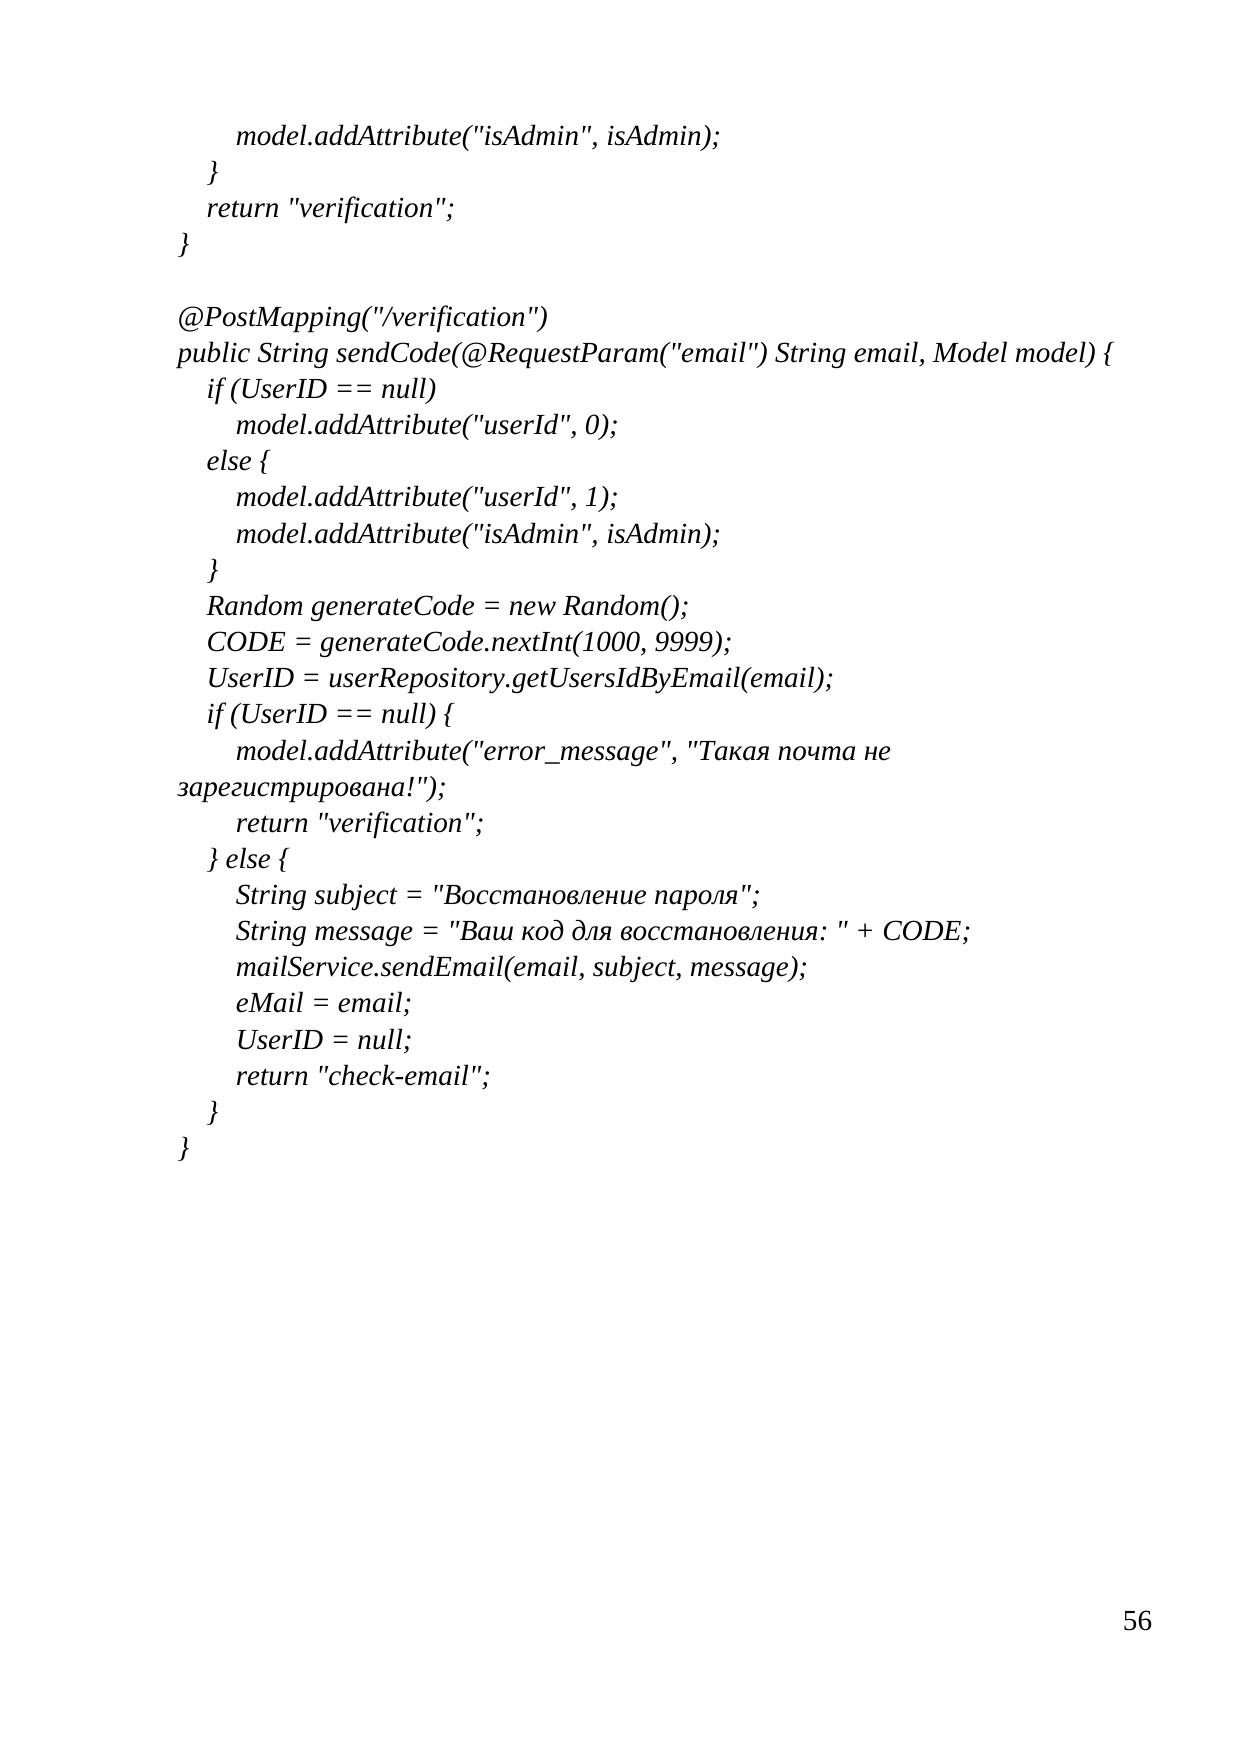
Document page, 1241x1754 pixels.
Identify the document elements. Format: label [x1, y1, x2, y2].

text [177, 118, 1152, 1164]
